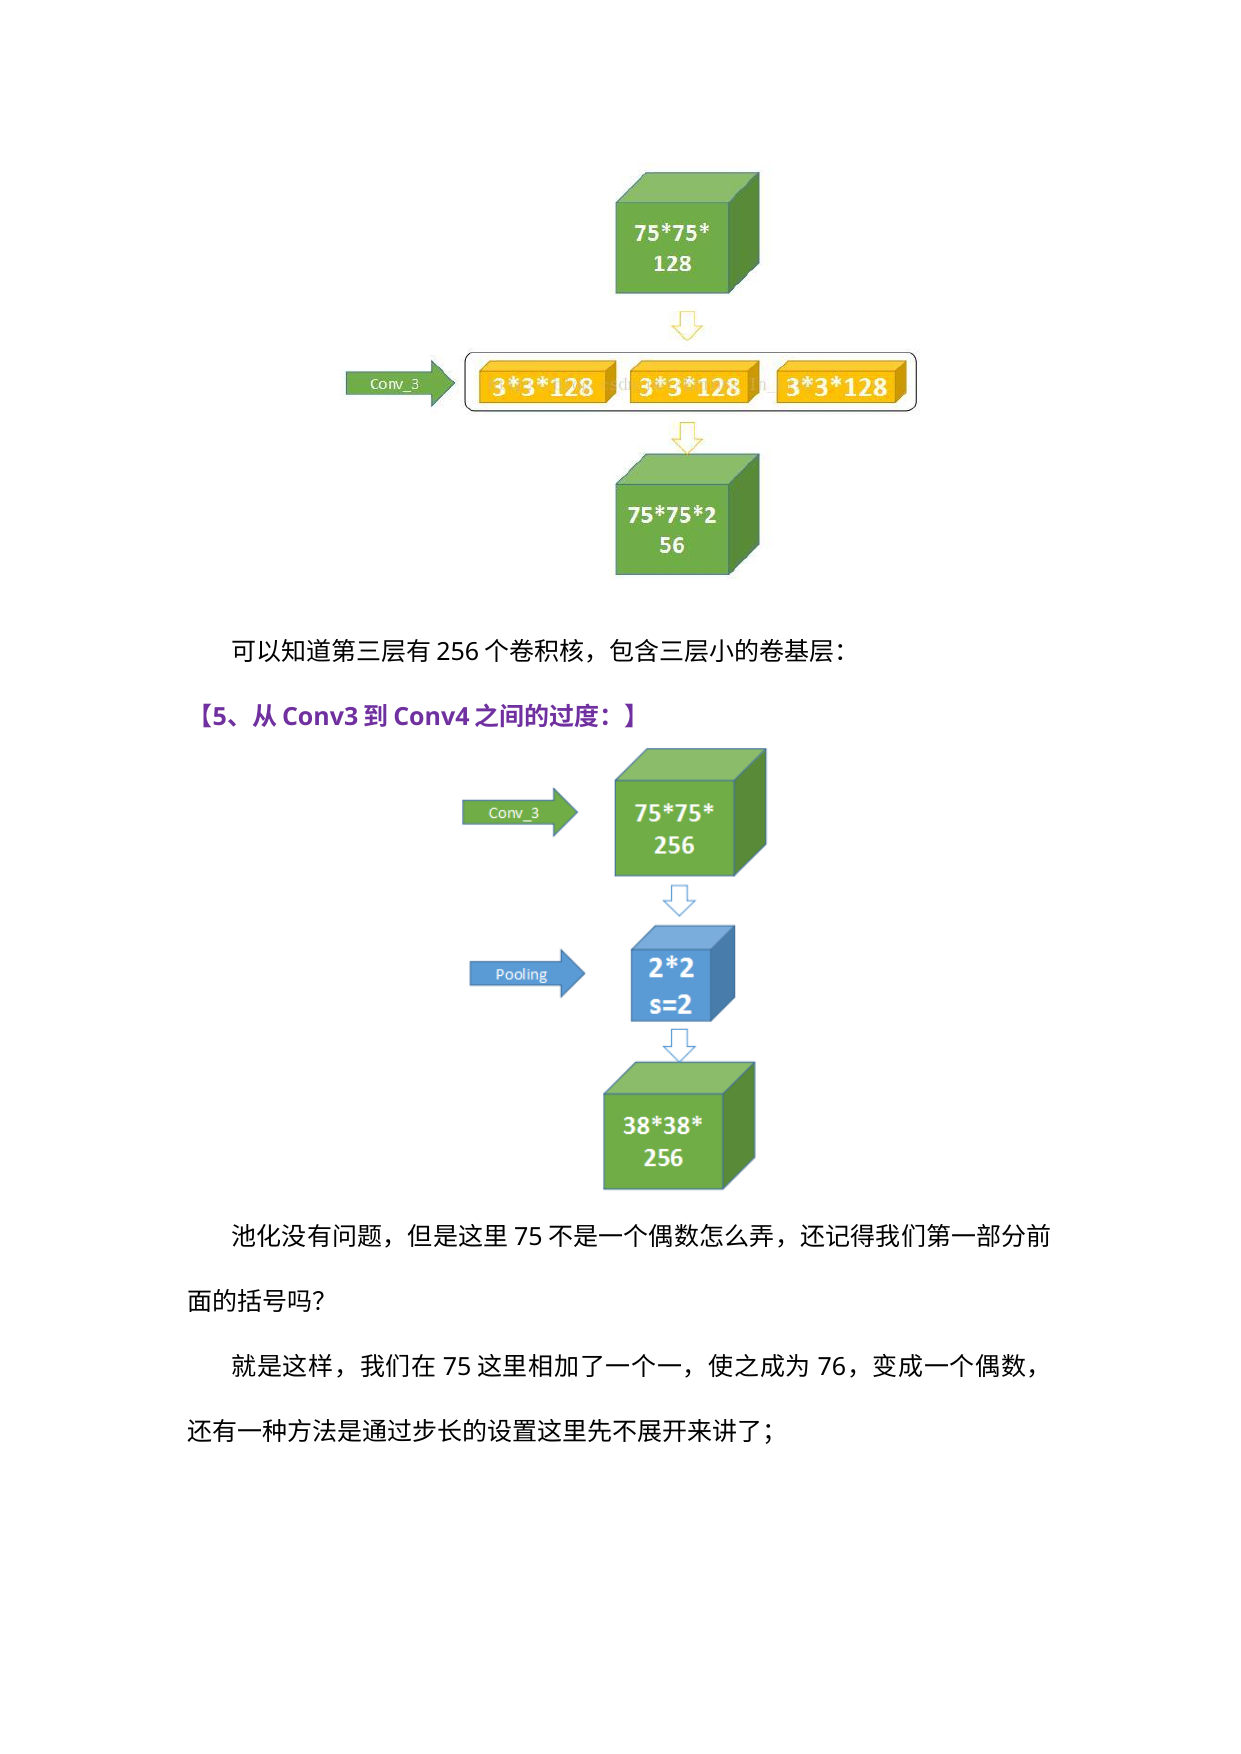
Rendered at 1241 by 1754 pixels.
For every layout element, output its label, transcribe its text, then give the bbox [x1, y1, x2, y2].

text 【5、从Conv3到Conv4之间的过度：】 [187, 682, 1053, 747]
picture [325, 162, 959, 586]
text 池化没有问题，但是这里75不是一个偶数怎么弄，还记得我们第一部分前面的括号吗？ [187, 1202, 1053, 1332]
picture [460, 747, 780, 1196]
text 可以知道第三层有256个卷积核，包含三层小的卷基层： [187, 617, 1053, 682]
text 就是这样，我们在75这里相加了一个一，使之成为76，变成一个偶数，还有一种方法是通过步长的设置这里先不展开来讲了； [187, 1332, 1053, 1462]
